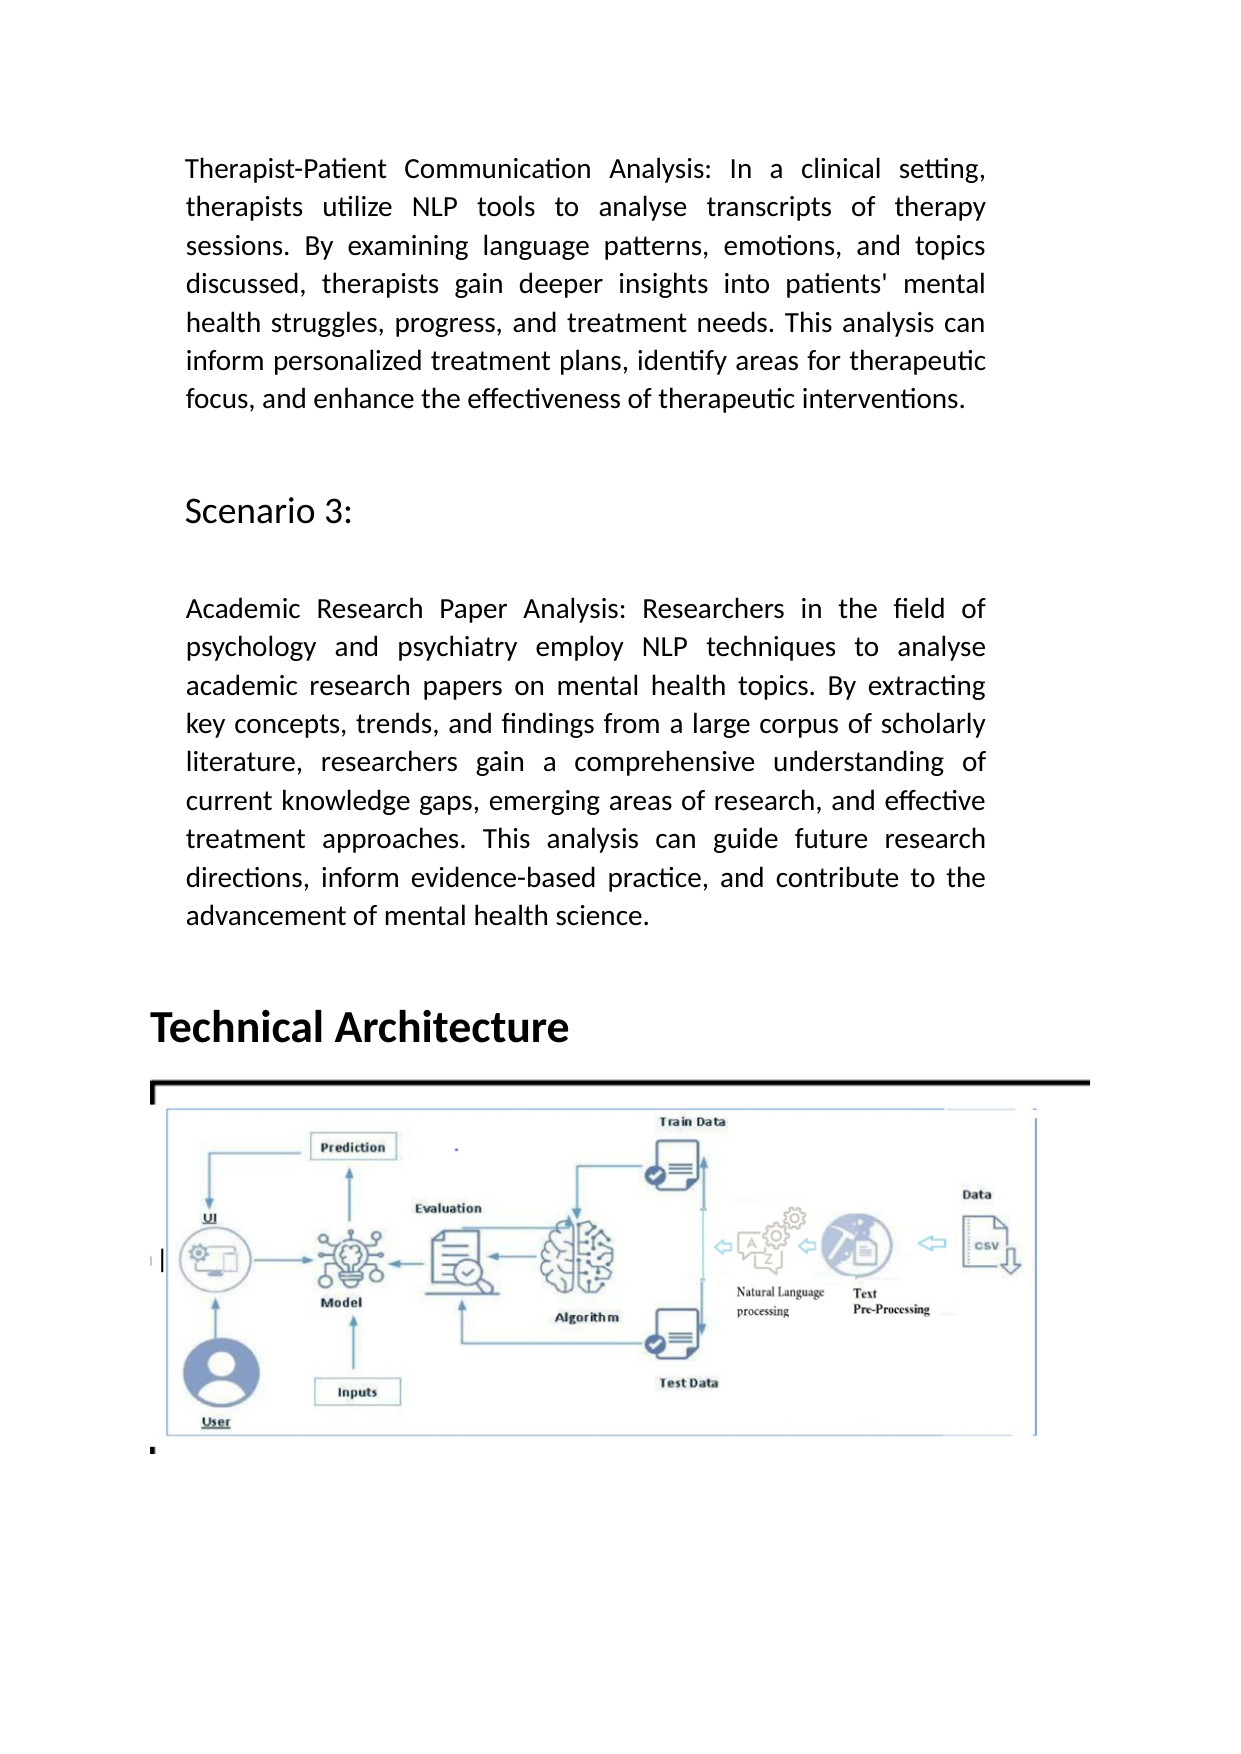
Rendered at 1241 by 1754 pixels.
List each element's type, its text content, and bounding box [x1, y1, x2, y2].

text Technical Architecture [150, 998, 1090, 1054]
text Academic Research Paper Analysis: Researchers in the field of psychology and psychiatry employ NLP techniques to analyse academic research papers on mental health topics. By extracting key concepts, trends, and findings from a large corpus of scholarly literature, researchers gain a comprehensive understanding of current knowledge gaps, emerging areas of research, and effective treatment approaches. This analysis can guide future research directions, inform evidence-based practice, and contribute to the advancement of mental health science. [184, 551, 987, 933]
picture [150, 1075, 1091, 1454]
text Scenario 3: [184, 487, 987, 533]
text Therapist-Patient Communication Analysis: In a clinical setting, therapists utilize NLP tools to analyse transcripts of therapy sessions. By examining language patterns, emotions, and topics discussed, therapists gain deeper insights into patients' mental health struggles, progress, and treatment needs. This analysis can inform personalized treatment plans, identify areas for therapeutic focus, and enhance the effectiveness of therapeutic interventions. [184, 150, 987, 416]
